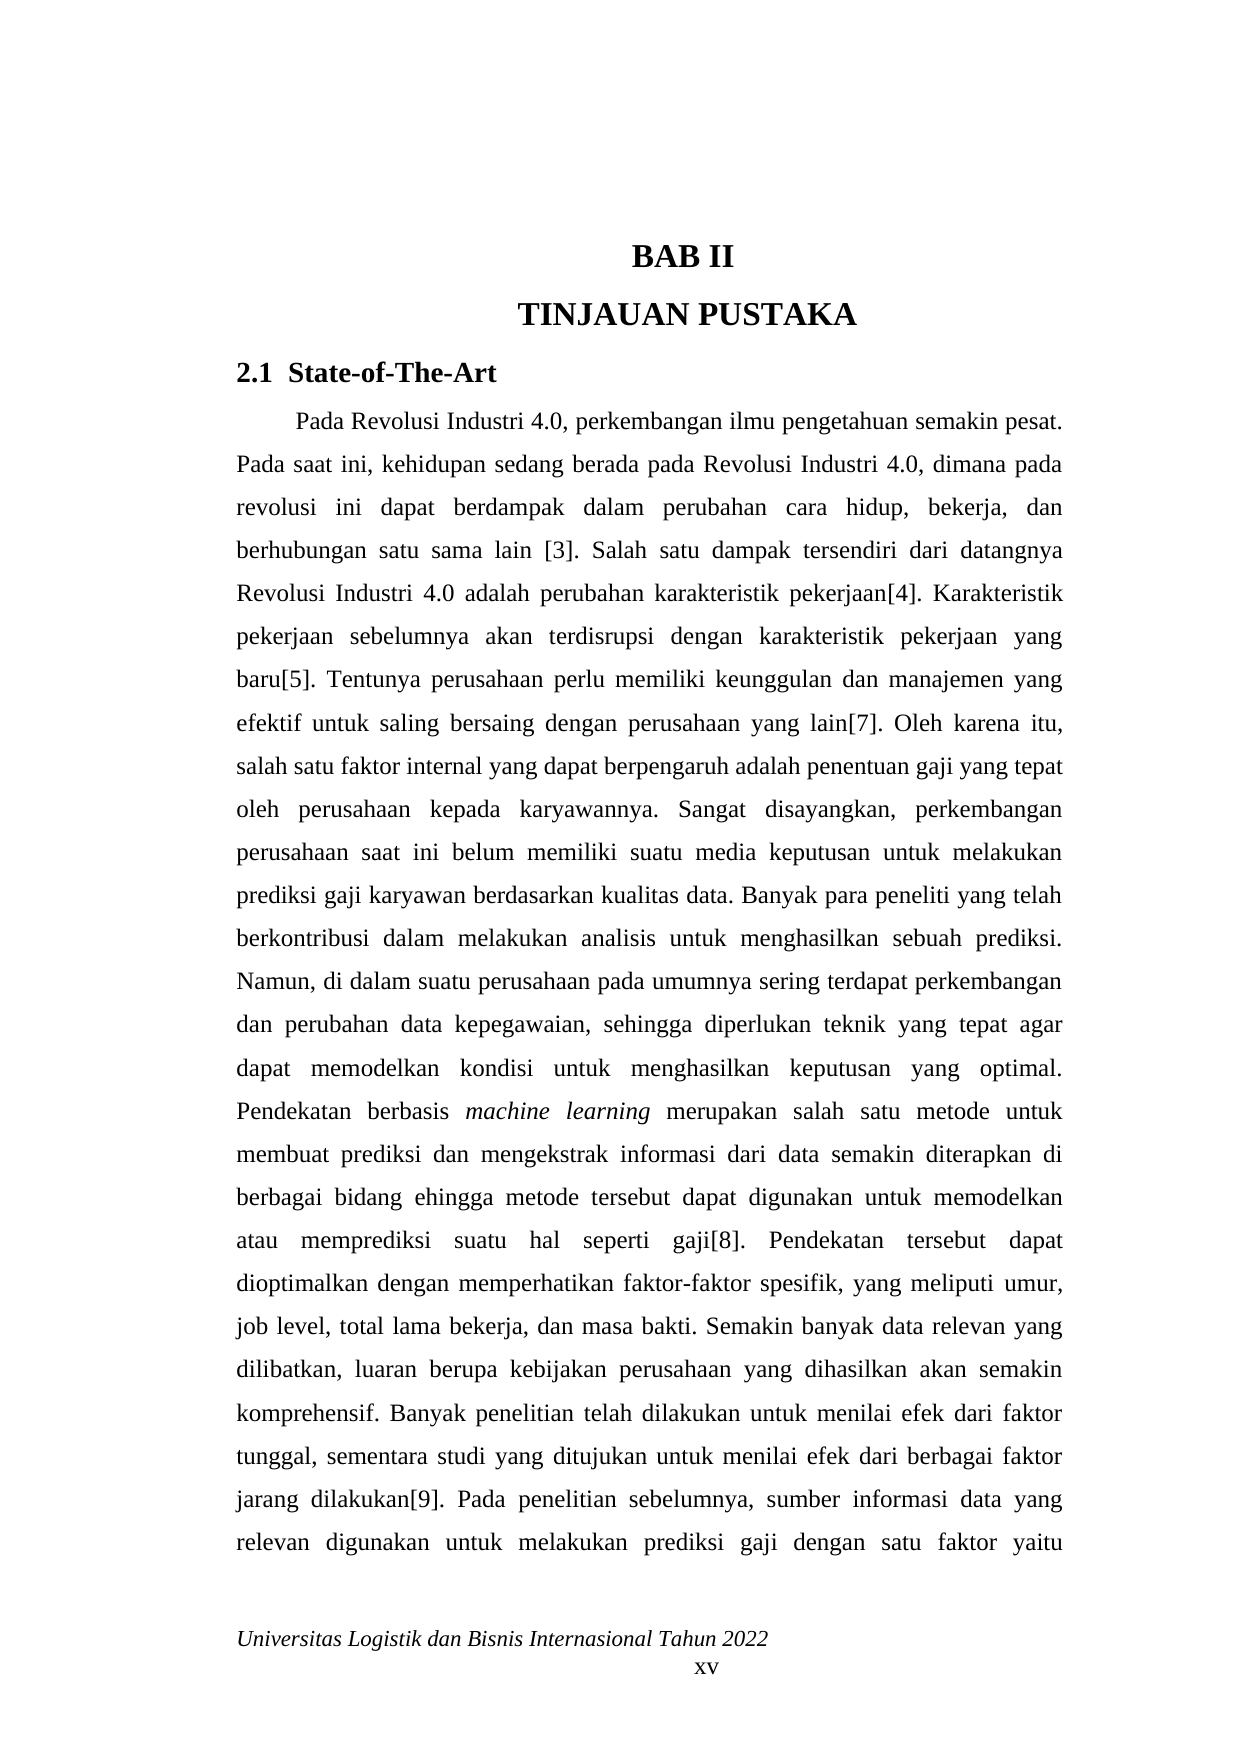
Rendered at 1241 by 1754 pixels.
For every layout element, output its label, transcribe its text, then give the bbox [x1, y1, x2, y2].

subtitle State-of-The-Art [236, 355, 1063, 389]
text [236, 406, 1063, 1556]
subtitle BAB II TINJAUAN PUSTAKA [311, 236, 1063, 332]
